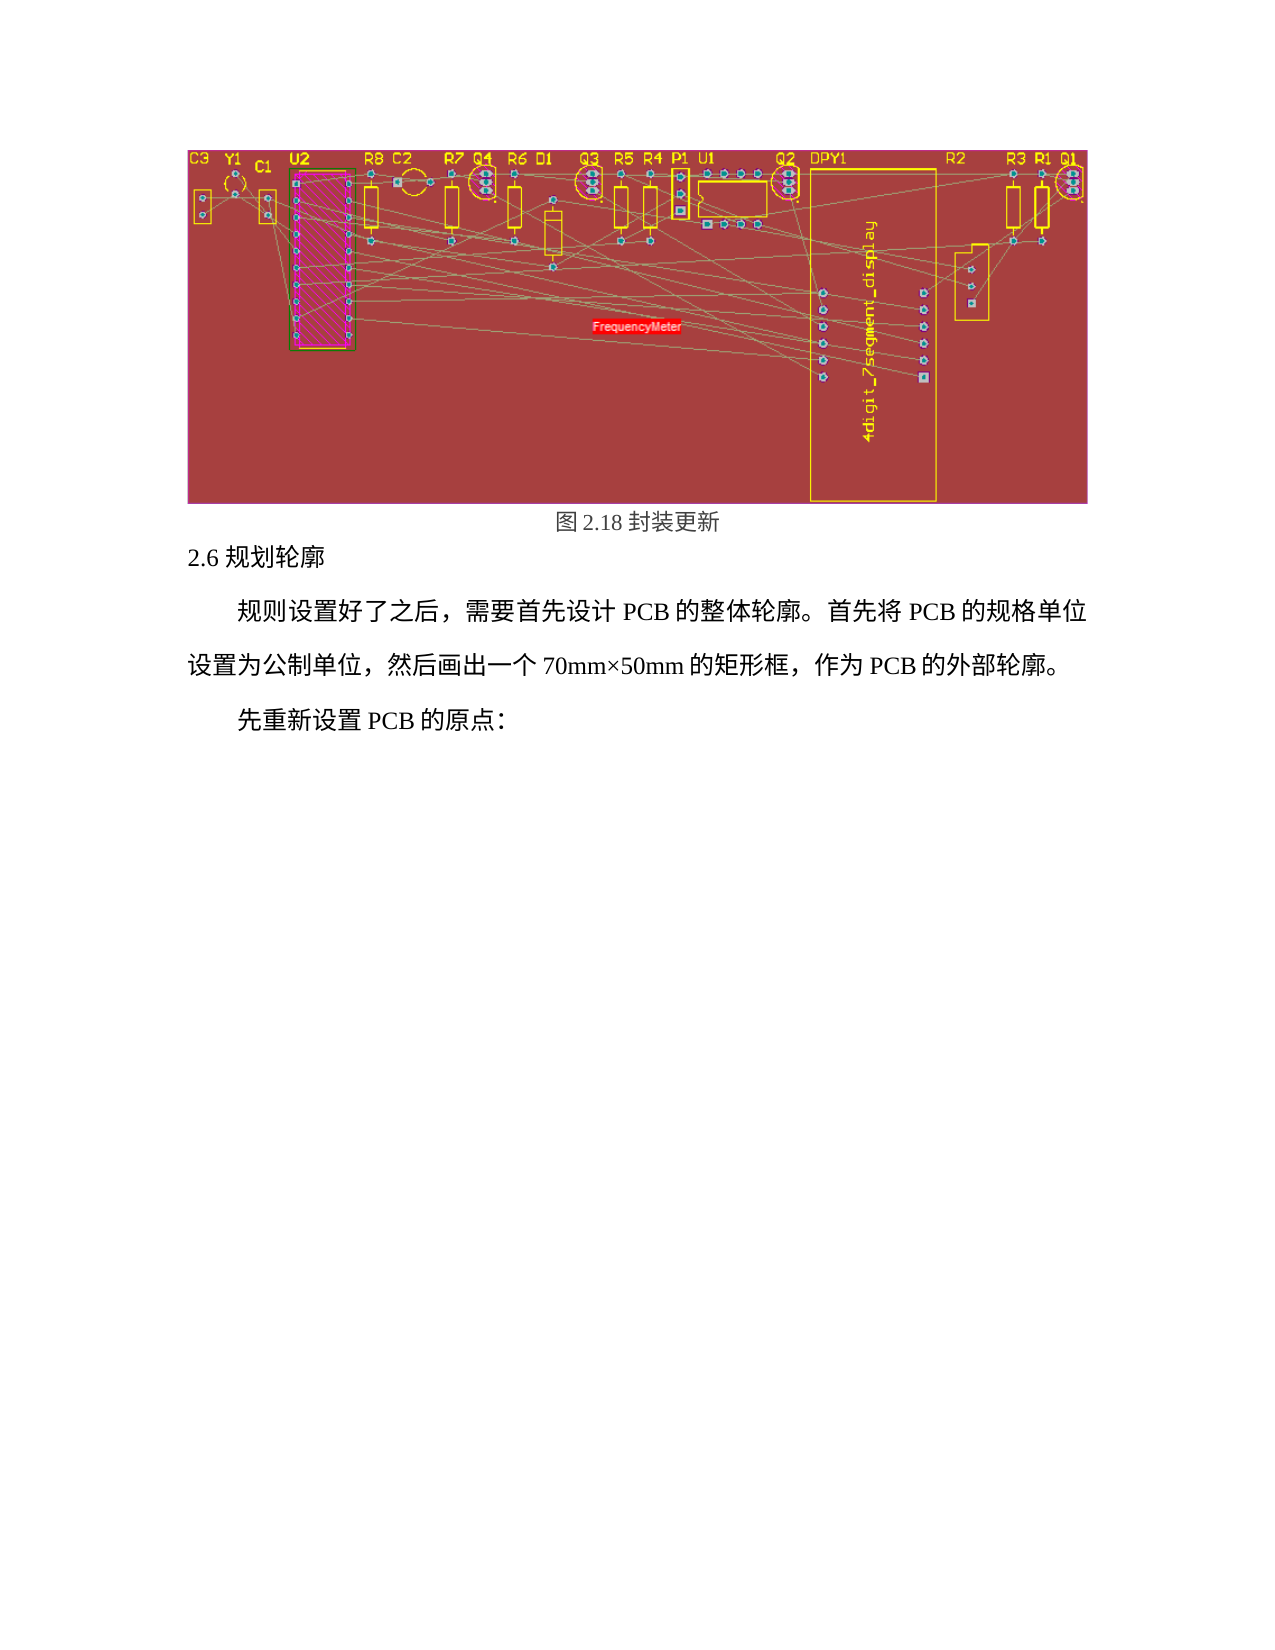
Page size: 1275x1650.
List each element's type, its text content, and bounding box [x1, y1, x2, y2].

subtitle 2.6 规划轮廓 [187, 537, 1087, 573]
text 规则设置好了之后，需要首先设计PCB的整体轮廓。首先将PCB的规格单位设置为公制单位，然后画出一个70mm×50mm的矩形框，作为PCB的外部轮廓。 [187, 591, 1087, 682]
text 先重新设置PCB的原点： [187, 700, 1087, 736]
text 图2.18 封装更新 [187, 504, 1087, 537]
picture [187, 150, 1088, 504]
